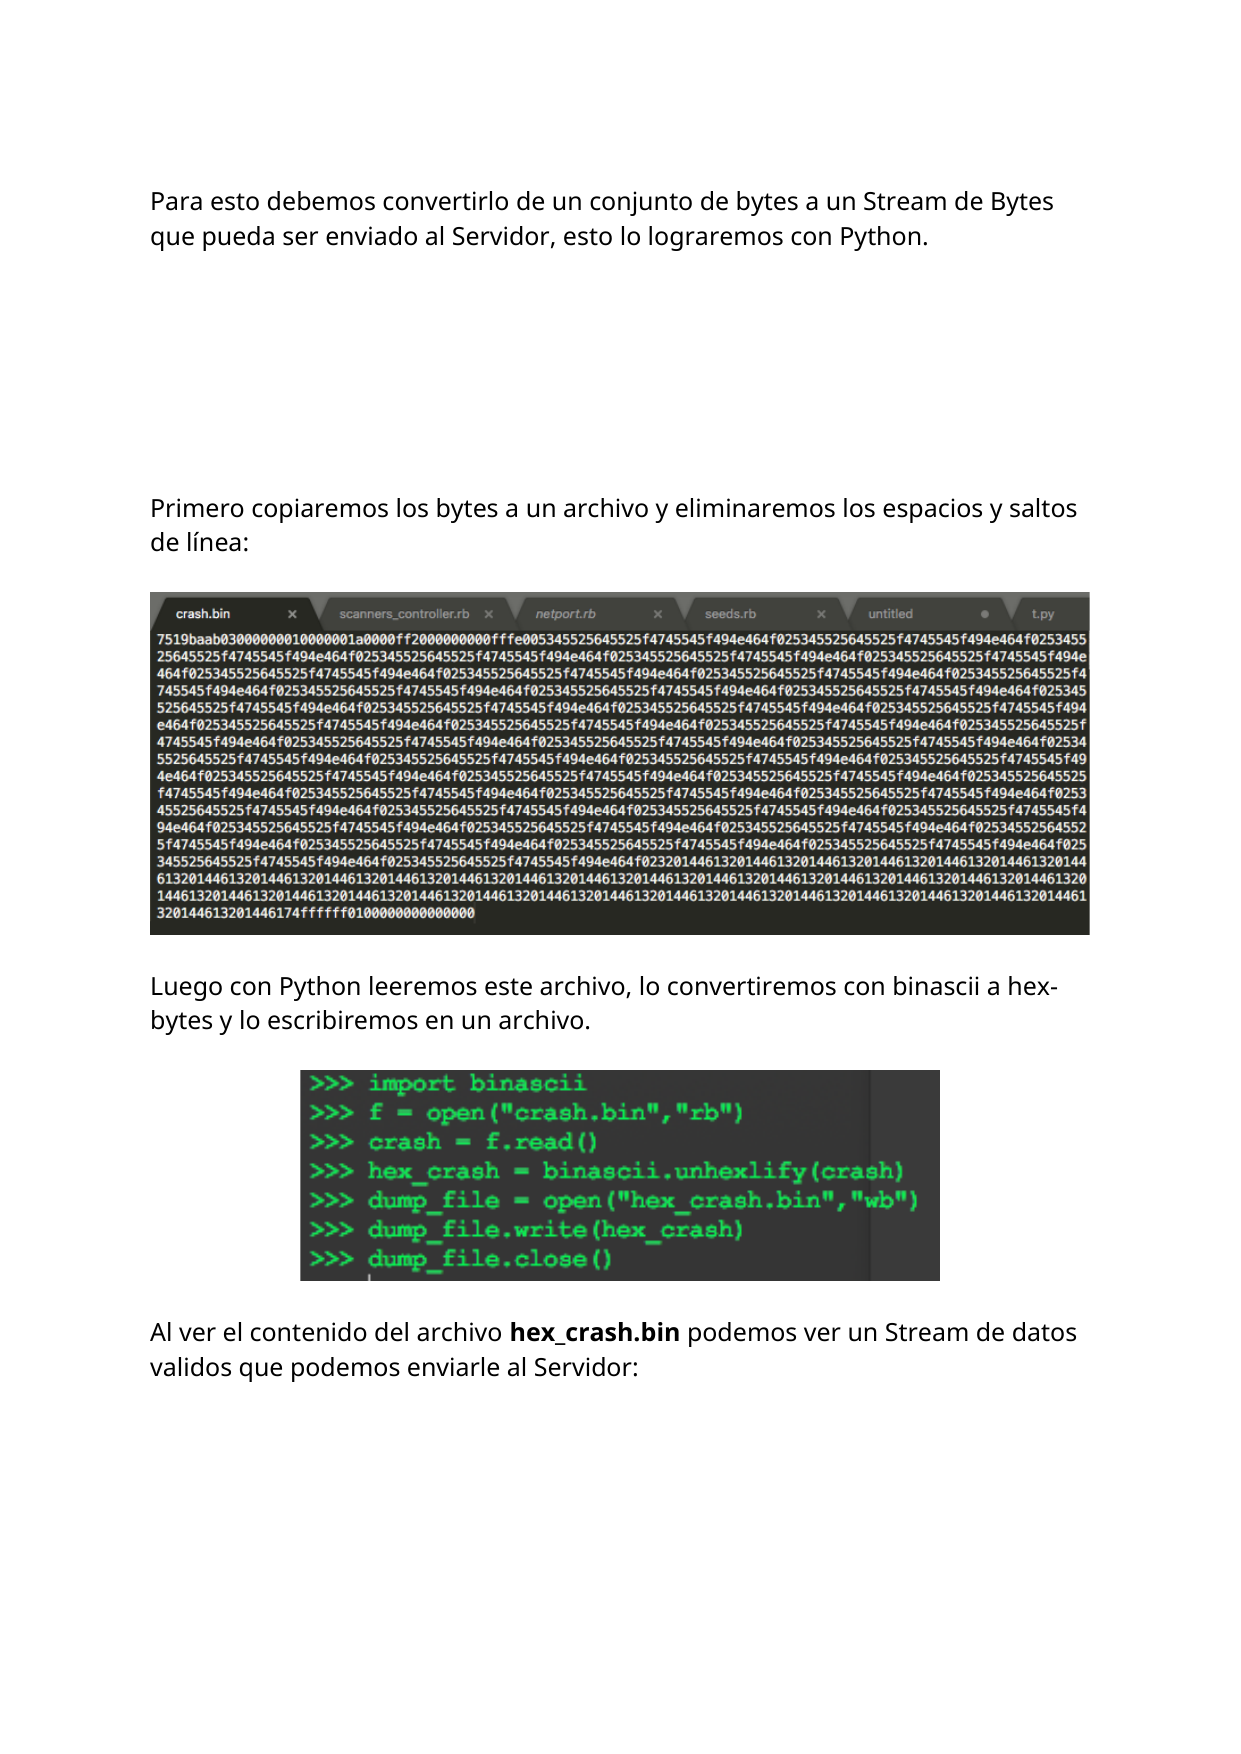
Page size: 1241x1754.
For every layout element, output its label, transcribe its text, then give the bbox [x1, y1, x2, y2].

text Al ver el contenido del archivo hex_crash.bin podemos ver un Stream de datos validos que podemos enviarle al Servidor: [150, 1315, 1090, 1383]
picture [300, 1070, 940, 1281]
text Primero copiaremos los bytes a un archivo y eliminaremos los espacios y saltos de línea: [150, 491, 1090, 559]
text Para esto debemos convertirlo de un conjunto de bytes a un Stream de Bytes que pueda ser enviado al Servidor, esto lo lograremos con Python. [150, 184, 1090, 252]
picture [150, 592, 1090, 935]
text Luego con Python leeremos este archivo, lo convertiremos con binascii a hex-bytes y lo escribiremos en un archivo. [150, 968, 1090, 1037]
